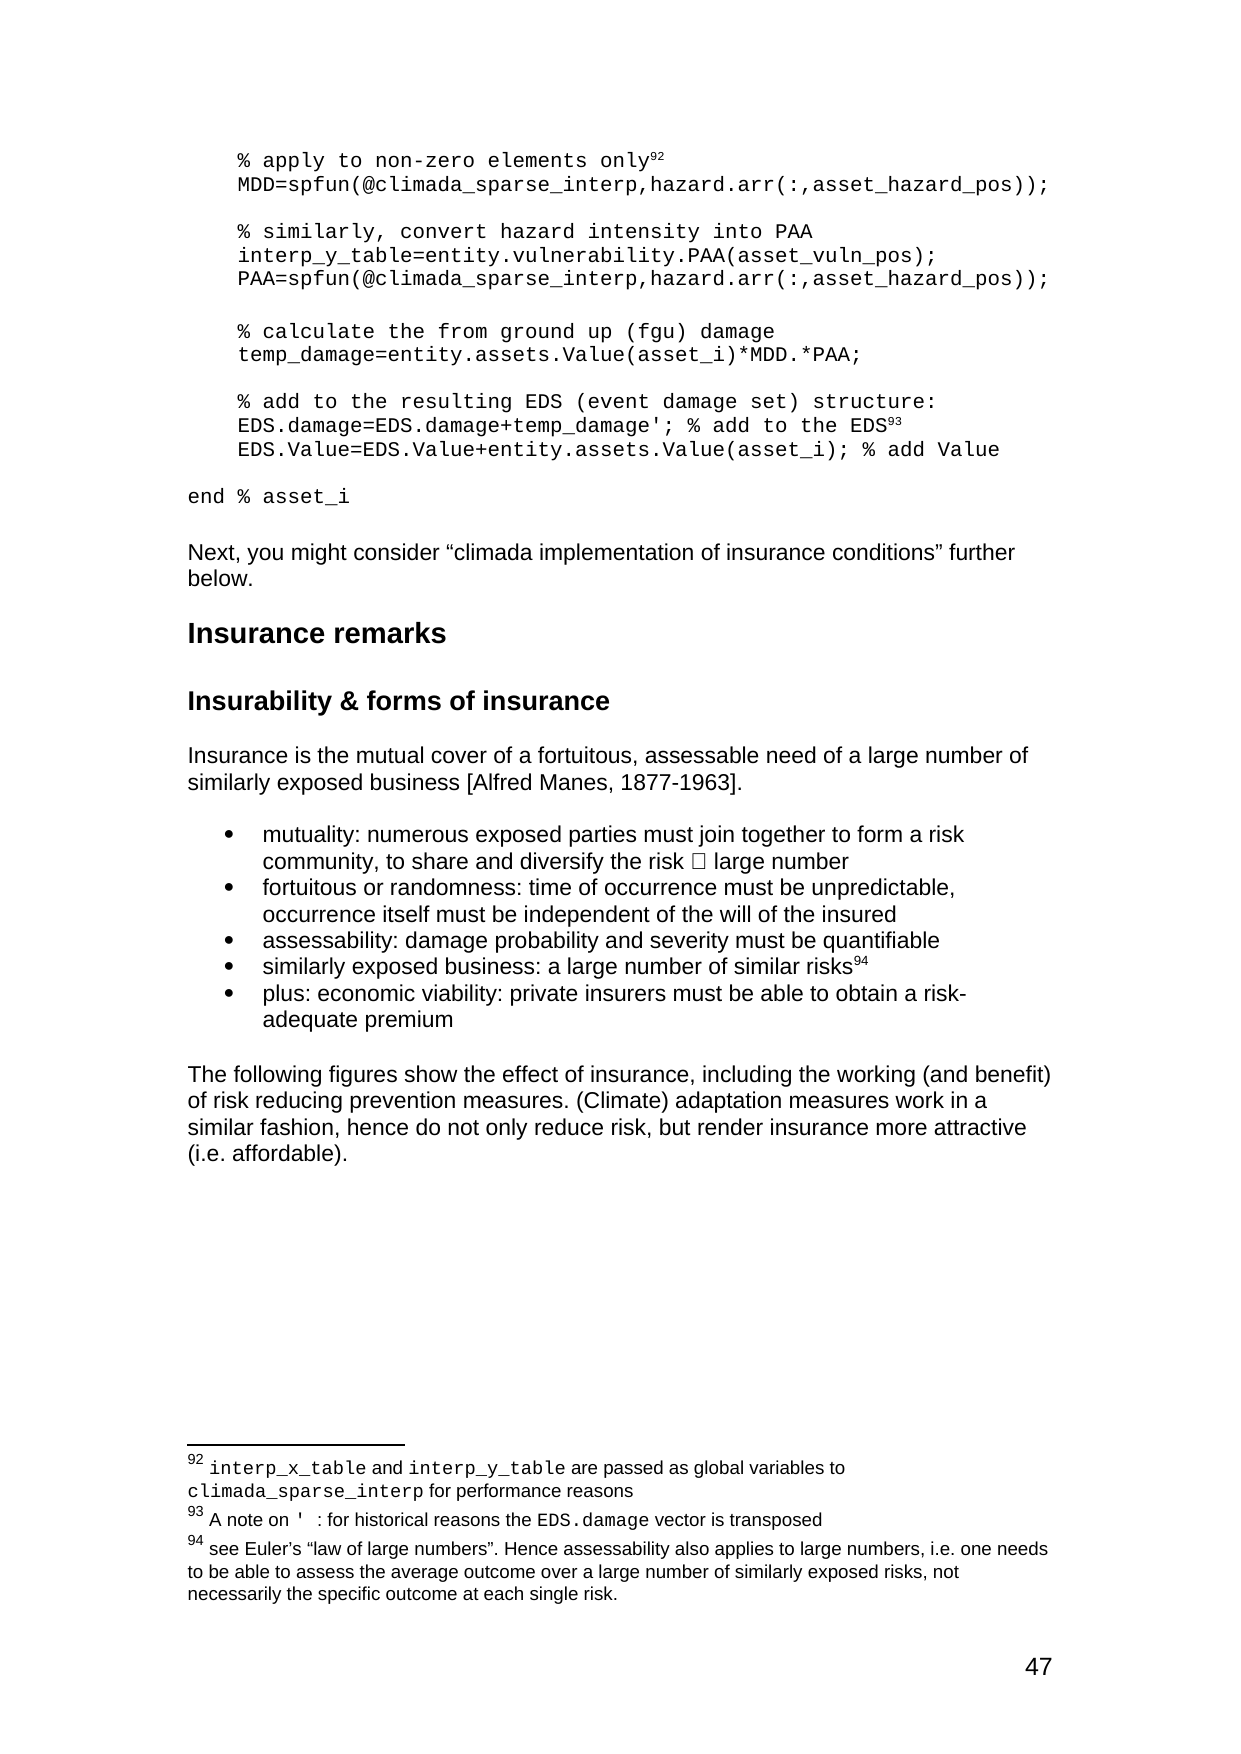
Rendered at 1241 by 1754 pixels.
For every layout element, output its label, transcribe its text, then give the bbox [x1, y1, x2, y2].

text Next, you might consider “climada implementation of insurance conditions” further below. [187, 538, 1053, 591]
text Insurance is the mutual cover of a fortuitous, assessable need of a large number of similarly exposed business [Alfred Manes, 1877-1963]. [187, 742, 1053, 795]
list mutuality: numerous exposed parties must join together to form a risk community, to share and diversify the risk  large number [225, 821, 1053, 874]
text EDS.damage=EDS.damage+temp_damage'; % add to the EDS [187, 415, 1053, 439]
list similarly exposed business: a large number of similar risks [225, 953, 1053, 979]
list plus: economic viability: private insurers must be able to obtain a risk-adequate premium [225, 979, 1053, 1032]
text % calculate the from ground up (fgu) damage temp_damage=entity.assets.Value(asset_i)*MDD.*PAA; [187, 321, 1053, 368]
subtitle Insurability & forms of insurance [187, 685, 1053, 716]
text The following figures show the effect of insurance, including the working (and benefit) of risk reducing prevention measures. (Climate) adaptation measures work in a similar fashion, hence do not only reduce risk, but render insurance more attractive (i.e. affordable). [187, 1061, 1053, 1166]
text EDS.Value=EDS.Value+entity.assets.Value(asset_i); % add Value [187, 439, 1053, 462]
text % apply to non-zero elements only MDD=spfun(@climada_sparse_interp,hazard.arr(:,asset_hazard_pos)); [187, 150, 1053, 197]
text % add to the resulting EDS (event damage set) structure: [187, 392, 1053, 415]
list fortuitous or randomness: time of occurrence must be unpredictable, occurrence itself must be independent of the will of the insured [225, 874, 1053, 927]
list assessability: damage probability and severity must be quantifiable [225, 927, 1053, 953]
text end % asset_i [187, 486, 1053, 510]
subtitle Insurance remarks [187, 616, 1053, 650]
text % similarly, convert hazard intensity into PAA interp_y_table=entity.vulnerability.PAA(asset_vuln_pos); PAA=spfun(@climada_sparse_interp,hazard.arr(:,asset_hazard_pos)); [187, 197, 1053, 292]
